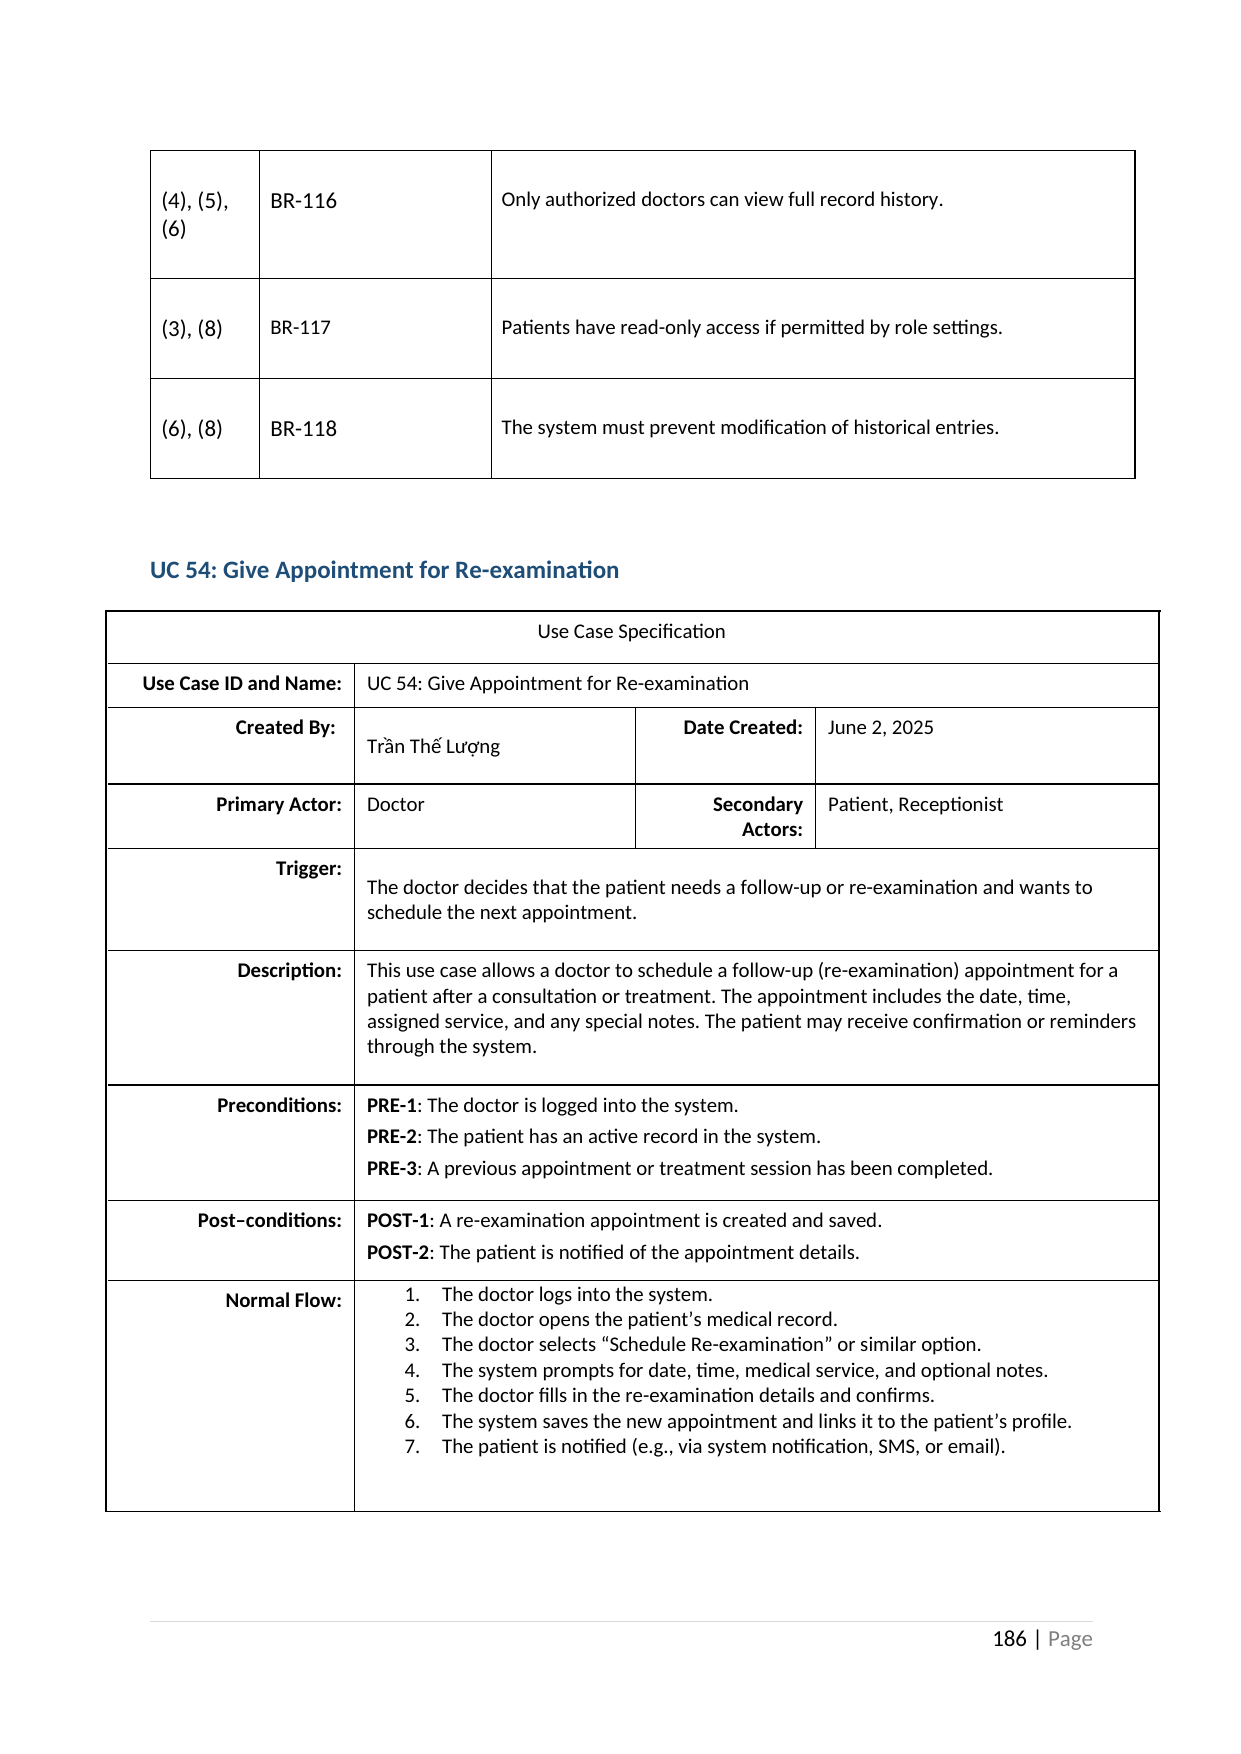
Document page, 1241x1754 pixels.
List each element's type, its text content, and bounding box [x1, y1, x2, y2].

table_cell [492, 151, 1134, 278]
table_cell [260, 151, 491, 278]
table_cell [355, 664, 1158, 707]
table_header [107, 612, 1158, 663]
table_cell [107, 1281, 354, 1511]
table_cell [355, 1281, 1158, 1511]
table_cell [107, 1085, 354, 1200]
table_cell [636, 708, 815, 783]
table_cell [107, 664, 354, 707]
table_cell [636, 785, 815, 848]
subtitle UC 54: Give Appointment for Re-examination [150, 554, 1093, 585]
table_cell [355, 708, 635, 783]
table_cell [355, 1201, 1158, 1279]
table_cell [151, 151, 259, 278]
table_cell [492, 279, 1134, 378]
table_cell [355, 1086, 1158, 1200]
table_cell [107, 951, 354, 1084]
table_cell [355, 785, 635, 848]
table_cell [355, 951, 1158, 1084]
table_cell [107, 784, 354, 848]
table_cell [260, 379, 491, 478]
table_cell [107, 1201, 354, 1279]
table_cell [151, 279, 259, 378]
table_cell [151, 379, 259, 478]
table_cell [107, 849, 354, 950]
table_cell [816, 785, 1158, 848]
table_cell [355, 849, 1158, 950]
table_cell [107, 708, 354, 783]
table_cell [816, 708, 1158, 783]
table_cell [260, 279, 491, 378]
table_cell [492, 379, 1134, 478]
